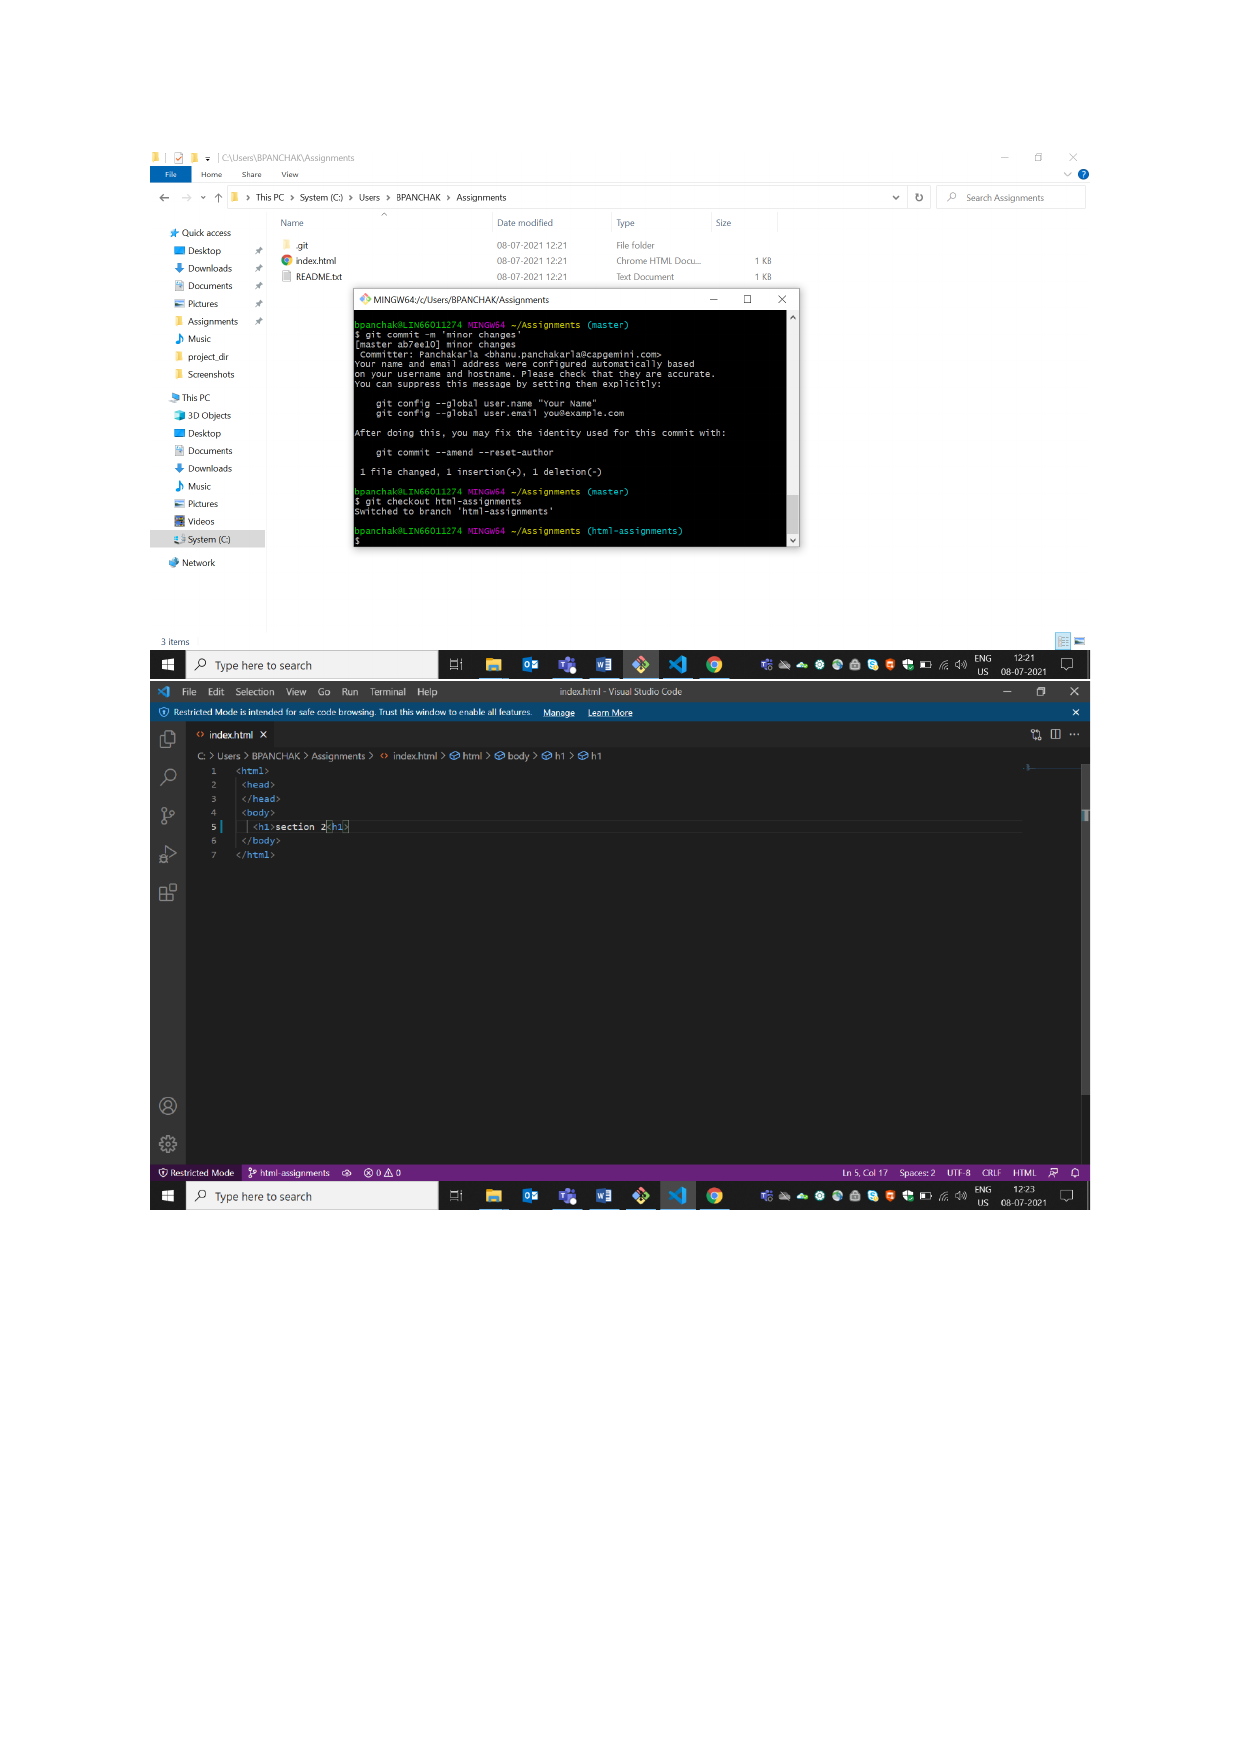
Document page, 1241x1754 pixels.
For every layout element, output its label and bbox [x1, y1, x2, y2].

picture [150, 681, 1091, 1210]
picture [150, 150, 1091, 679]
